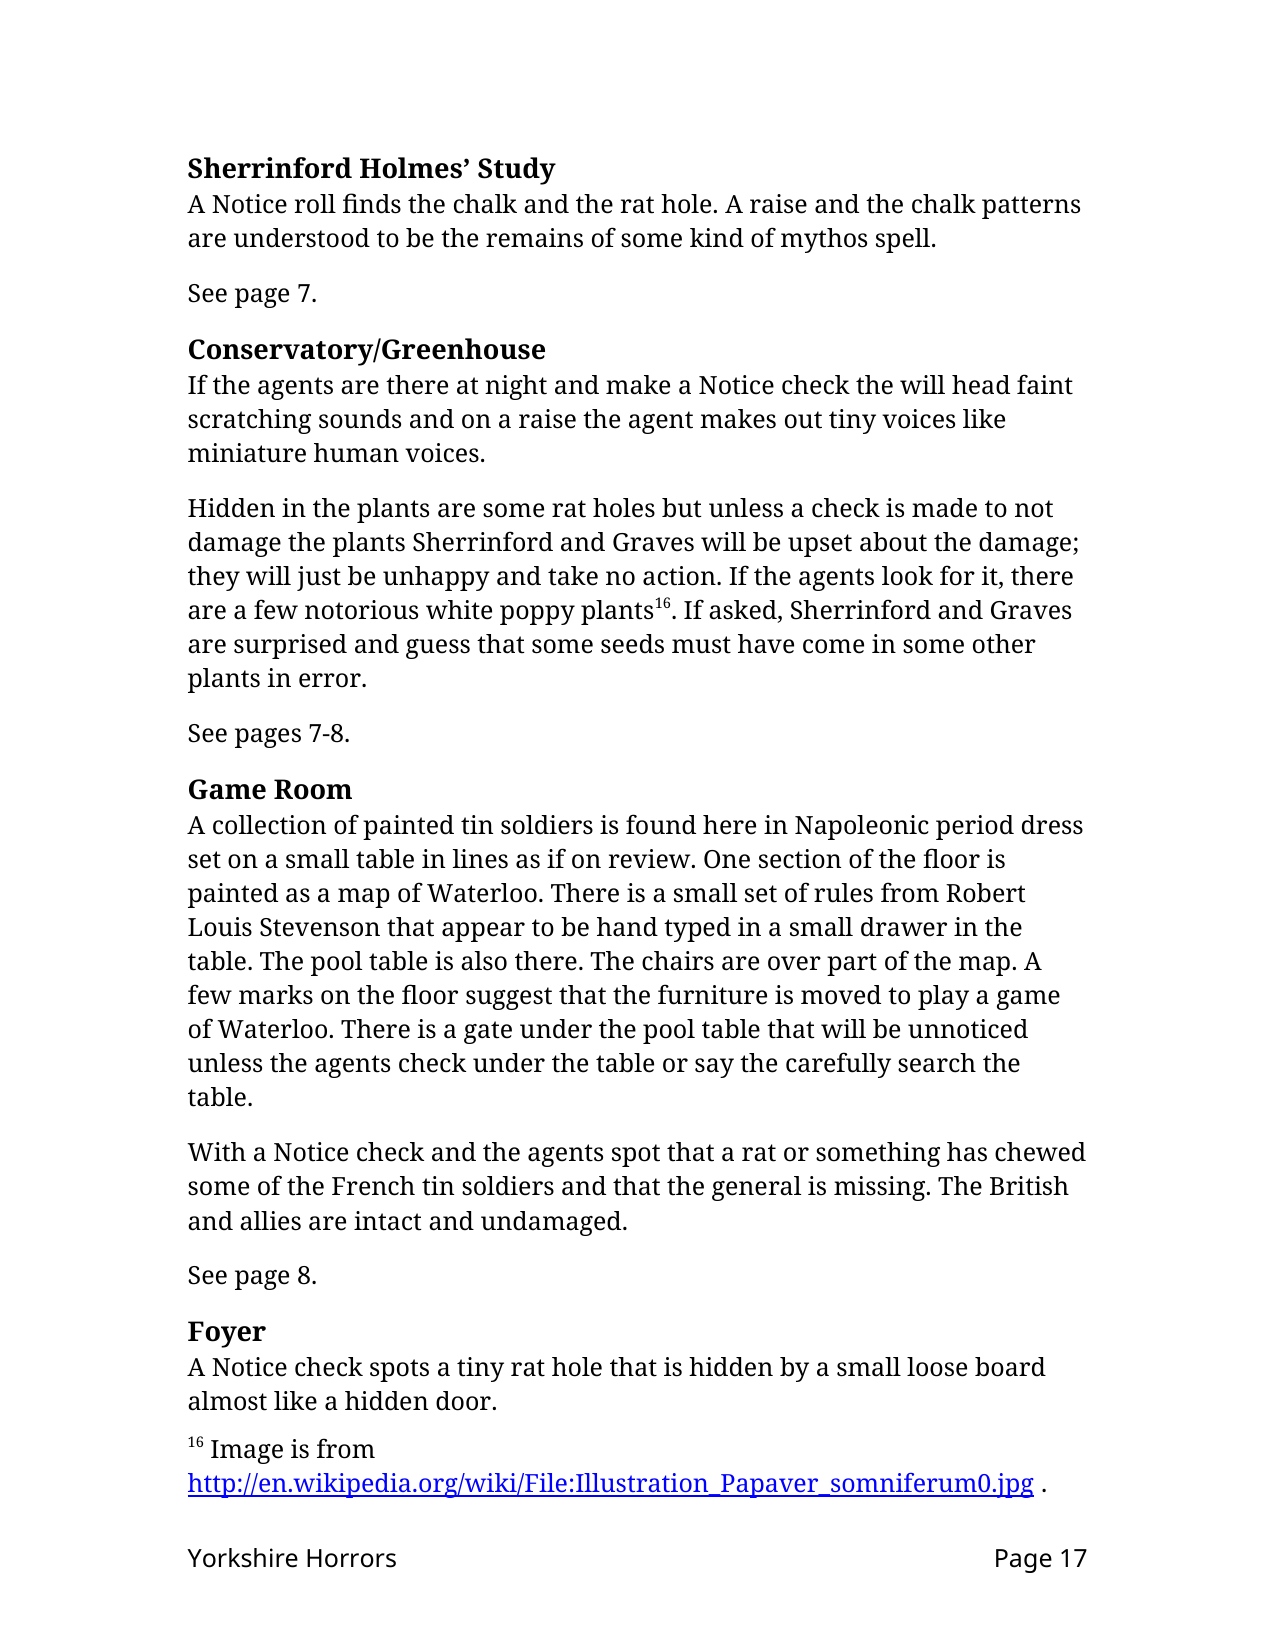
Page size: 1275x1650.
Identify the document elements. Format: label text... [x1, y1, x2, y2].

text See page 7. [187, 276, 1087, 310]
subtitle Sherrinford Holmes’ Study [187, 150, 1087, 187]
text A collection of painted tin soldiers is found here in Napoleonic period dress set on a small table in lines as if on review. One section of the floor is painted as a map of Waterloo. There is a small set of rules from Robert Louis Stevenson that appear to be hand typed in a small drawer in the table. The pool table is also there. The chairs are over part of the map. A few marks on the floor suggest that the furniture is moved to play a game of Waterloo. There is a gate under the pool table that will be unnoticed unless the agents check under the table or say the carefully search the table. [187, 808, 1087, 1114]
text See page 8. [187, 1258, 1087, 1292]
text See pages 7-8. [187, 716, 1087, 750]
text With a Notice check and the agents spot that a rat or something has chewed some of the French tin soldiers and that the general is missing. The British and allies are intact and undamaged. [187, 1135, 1087, 1237]
text Hidden in the plants are some rat holes but unless a check is made to not damage the plants Sherrinford and Graves will be upset about the damage; they will just be unhappy and take no action. If the agents look for it, there are a few notorious white poppy plants. If asked, Sherrinford and Graves are surprised and guess that some seeds must have come in some other plants in error. [187, 491, 1087, 695]
subtitle Foyer [187, 1313, 1087, 1350]
subtitle Conservatory/Greenhouse [187, 331, 1087, 368]
text A Notice check spots a tiny rat hole that is hidden by a small loose board almost like a hidden door. [187, 1350, 1087, 1418]
text If the agents are there at night and make a Notice check the will head faint scratching sounds and on a raise the agent makes out tiny voices like miniature human voices. [187, 368, 1087, 470]
subtitle Game Room [187, 771, 1087, 808]
text A Notice roll finds the chalk and the rat hole. A raise and the chalk patterns are understood to be the remains of some kind of mythos spell. [187, 187, 1087, 255]
